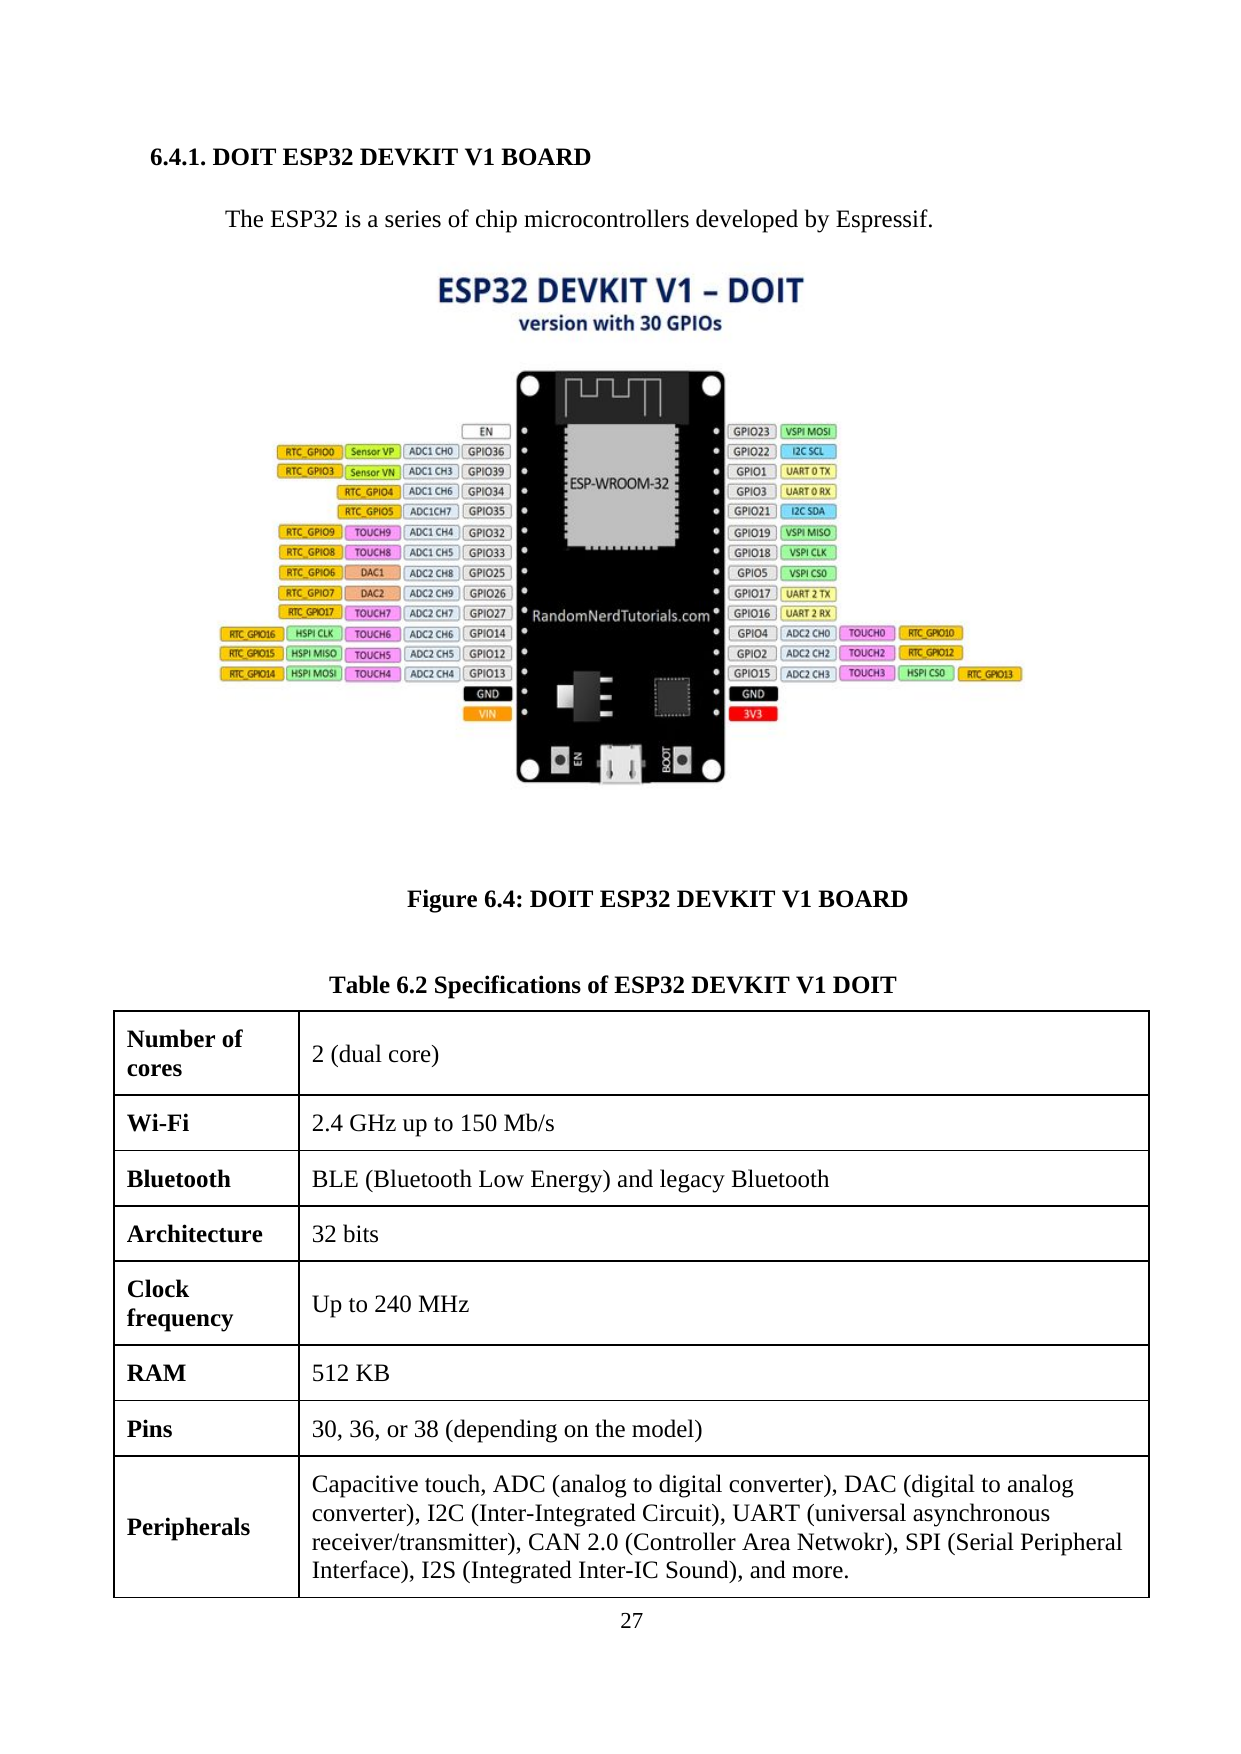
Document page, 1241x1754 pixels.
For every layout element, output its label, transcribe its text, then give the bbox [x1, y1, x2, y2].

table_cell Clock frequency [115, 1262, 298, 1344]
table_cell 512 KB [300, 1346, 1148, 1400]
text Figure 6.4: DOIT ESP32 DEVKIT V1 BOARD [225, 884, 1091, 913]
table_cell Pins [115, 1401, 298, 1455]
table_cell 32 bits [300, 1207, 1148, 1260]
text The ESP32 is a series of chip microcontrollers developed by Espressif. [225, 204, 1091, 233]
table_cell Up to 240 MHz [300, 1262, 1148, 1344]
list DOIT ESP32 DEVKIT V1 BOARD [150, 142, 1151, 170]
table_cell Architecture [115, 1207, 298, 1260]
table_cell 30, 36, or 38 (depending on the model) [300, 1401, 1148, 1455]
table_cell Peripherals [115, 1457, 298, 1597]
table_cell RAM [115, 1346, 298, 1400]
table_cell Bluetooth [115, 1151, 298, 1205]
table_cell 2.4 GHz up to 150 Mb/s [300, 1096, 1148, 1150]
text Table 6.2 Specifications of ESP32 DEVKIT V1 DOIT [112, 971, 1113, 999]
picture [199, 249, 1042, 813]
table_header Number of cores [115, 1012, 298, 1094]
table_cell Capacitive touch, ADC (analog to digital converter), DAC (digital to analog converter), I2C (Inter-Integrated Circuit), UART (universal asynchronous receiver/transmitter), CAN 2.0 (Controller Area Netwokr), SPI (Serial Peripheral Interface), I2S (Integrated Inter-IC Sound), and more. [300, 1457, 1148, 1597]
table_header 2 (dual core) [300, 1012, 1148, 1094]
table_cell BLE (Bluetooth Low Energy) and legacy Bluetooth [300, 1151, 1148, 1205]
table_cell Wi-Fi [115, 1096, 298, 1150]
